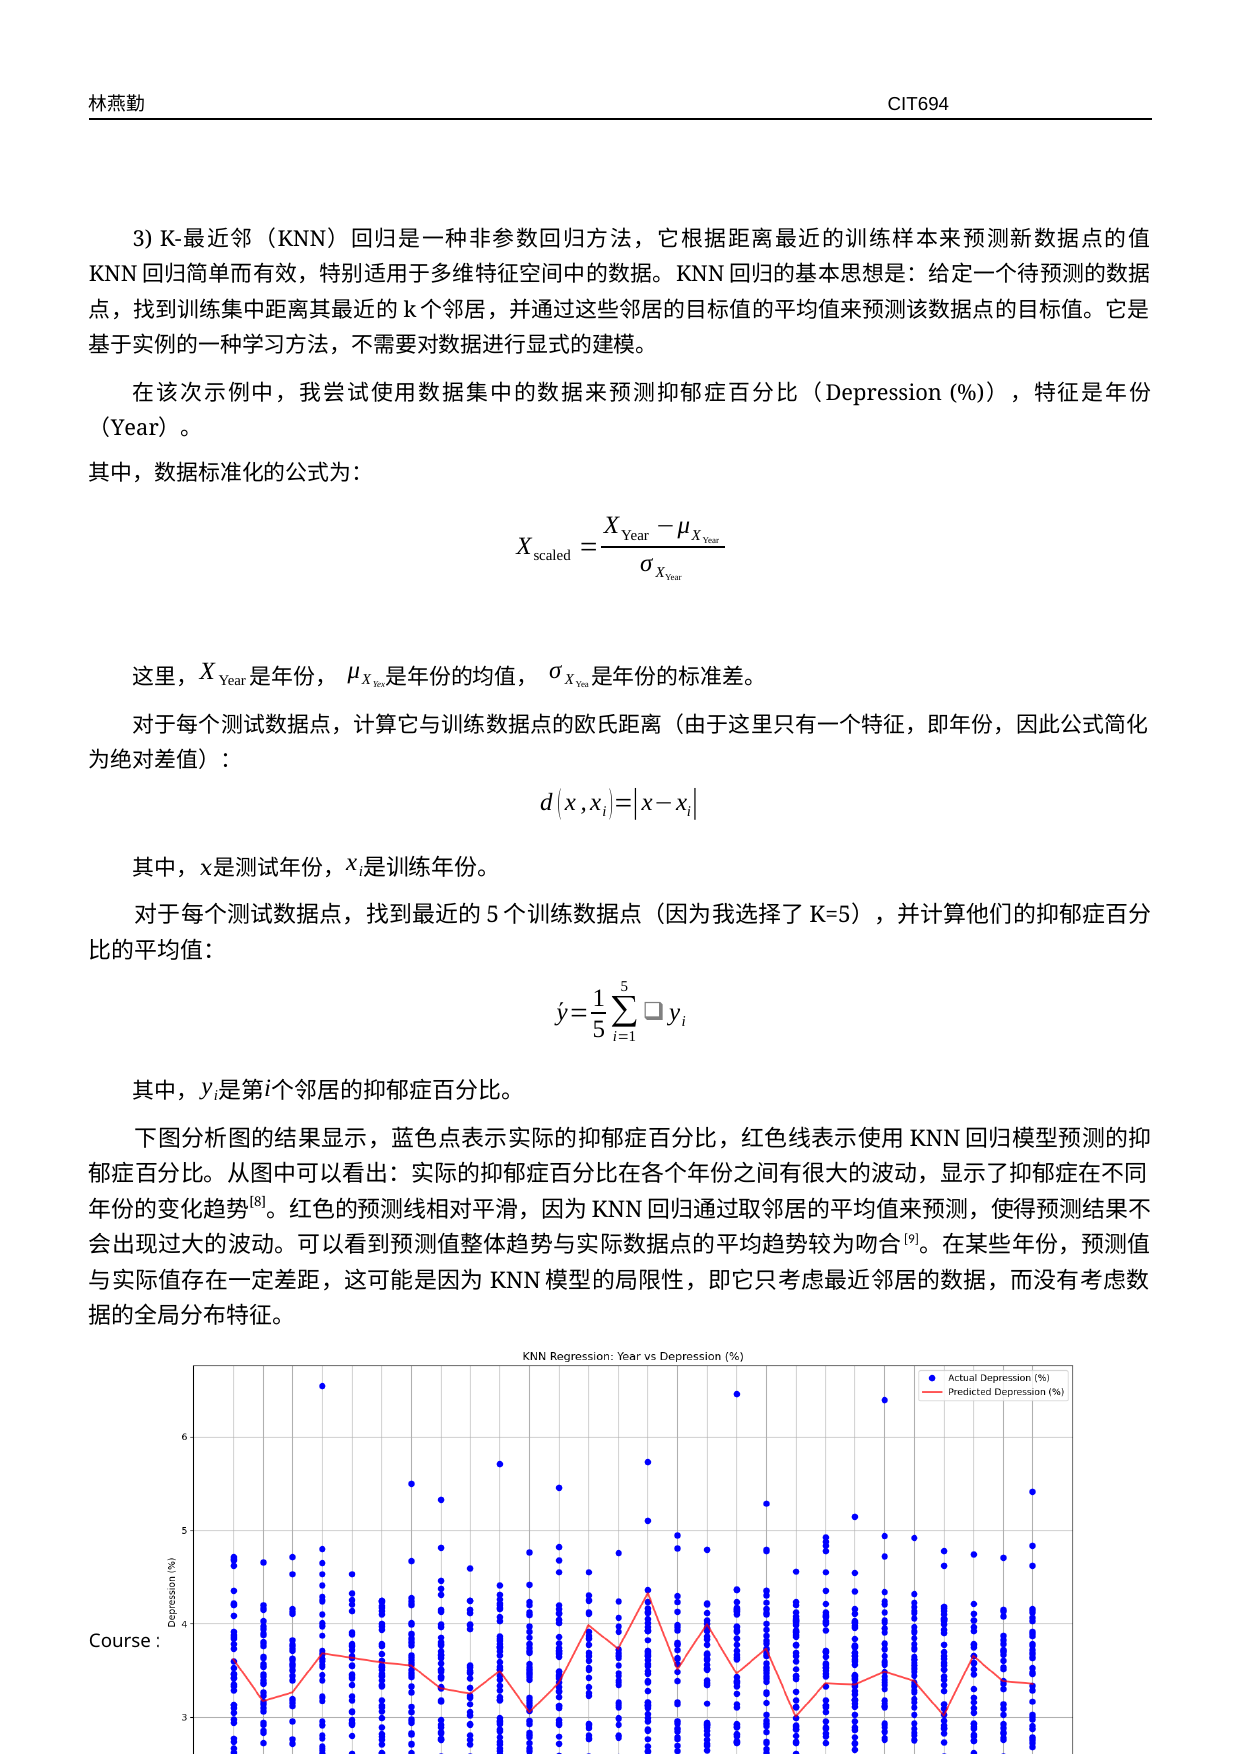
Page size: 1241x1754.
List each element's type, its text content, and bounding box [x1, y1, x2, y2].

text 对于每个测试数据点，计算它与训练数据点的欧氏距离（由于这里只有一个特征，即年份，因此公式简化为绝对差值）： [89, 704, 1152, 774]
text 这里，是年份，是年份的均值，是年份的标准差。 [89, 656, 1152, 691]
text 3) K-最近邻（KNN）回归是一种非参数回归方法，它根据距离最近的训练样本来预测新数据点的值。KNN回归简单而有效，特别适用于多维特征空间中的数据。KNN回归的基本思想是：给定一个待预测的数据点，找到训练集中距离其最近的k个邻居，并通过这些邻居的目标值的平均值来预测该数据点的目标值。它是基于实例的一种学习方法，不需要对数据进行显式的建模。 [89, 218, 1152, 359]
text 其中，是第个邻居的抑郁症百分比。 [89, 1070, 1152, 1106]
text 其中，𝑥是测试年份，是训练年份。 [89, 847, 1152, 882]
text 在该次示例中，我尝试使用数据集中的数据来预测抑郁症百分比（Depression (%)），特征是年份（Year）。 [89, 372, 1152, 443]
text 下图分析图的结果显示，蓝色点表示实际的抑郁症百分比，红色线表示使用KNN回归模型预测的抑郁症百分比。从图中可以看出：实际的抑郁症百分比在各个年份之间有很大的波动，显示了抑郁症在不同年份的变化趋势[8]。红色的预测线相对平滑，因为KNN回归通过取邻居的平均值来预测，使得预测结果不会出现过大的波动。可以看到预测值整体趋势与实际数据点的平均趋势较为吻合[9]。在某些年份，预测值与实际值存在一定差距，这可能是因为KNN模型的局限性，即它只考虑最近邻居的数据，而没有考虑数据的全局分布特征。 [89, 1118, 1152, 1331]
text 其中，数据标准化的公式为： [89, 455, 1152, 487]
text 对于每个测试数据点，找到最近的5个训练数据点（因为我选择了K=5），并计算他们的抑郁症百分比的平均值： [89, 894, 1152, 965]
picture [158, 1342, 1082, 1754]
